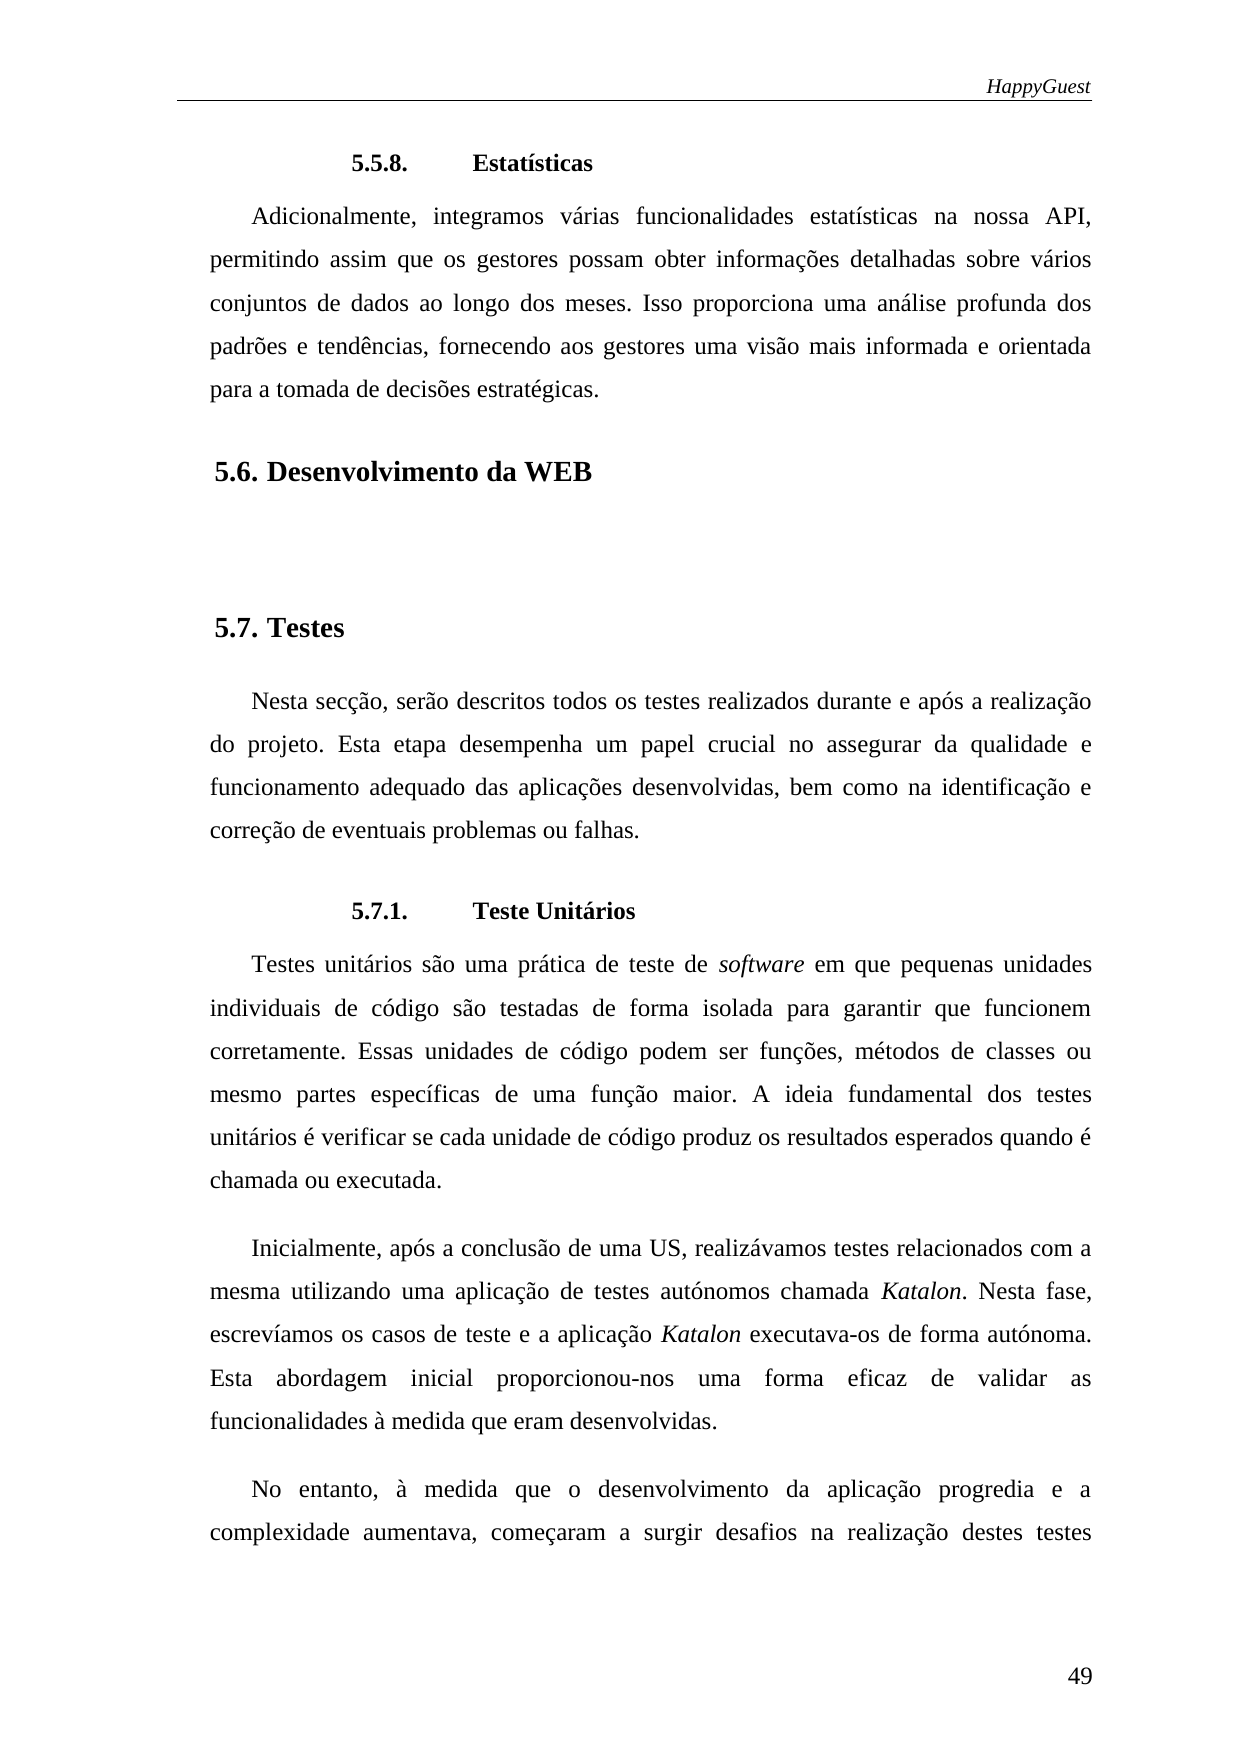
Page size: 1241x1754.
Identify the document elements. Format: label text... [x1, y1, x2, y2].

subtitle Testes [214, 611, 1092, 644]
subtitle Teste Unitários [310, 896, 1092, 924]
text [209, 1474, 1092, 1546]
text Testes unitários são uma prática de teste de software em que pequenas unidades individuais de código são testadas de forma isolada para garantir que funcionem corretamente. Essas unidades de código podem ser funções, métodos de classes ou mesmo partes específicas de uma função maior. A ideia fundamental dos testes unitários é verificar se cada unidade de código produz os resultados esperados quando é chamada ou executada. [209, 949, 1092, 1194]
text Nesta secção, serão descritos todos os testes realizados durante e após a realização do projeto. Esta etapa desempenha um papel crucial no assegurar da qualidade e funcionamento adequado das aplicações desenvolvidas, bem como na identificação e correção de eventuais problemas ou falhas. [209, 686, 1092, 844]
text Inicialmente, após a conclusão de uma US, realizávamos testes relacionados com a mesma utilizando uma aplicação de testes autónomos chamada Katalon. Nesta fase, escrevíamos os casos de teste e a aplicação Katalon executava-os de forma autónoma. Esta abordagem inicial proporcionou-nos uma forma eficaz de validar as funcionalidades à medida que eram desenvolvidas. [209, 1233, 1092, 1434]
text Adicionalmente, integramos várias funcionalidades estatísticas na nossa API, permitindo assim que os gestores possam obter informações detalhadas sobre vários conjuntos de dados ao longo dos meses. Isso proporciona uma análise profunda dos padrões e tendências, fornecendo aos gestores uma visão mais informada e orientada para a tomada de decisões estratégicas. [209, 201, 1092, 403]
subtitle Desenvolvimento da WEB [214, 454, 1092, 488]
subtitle Estatísticas [310, 148, 1092, 176]
